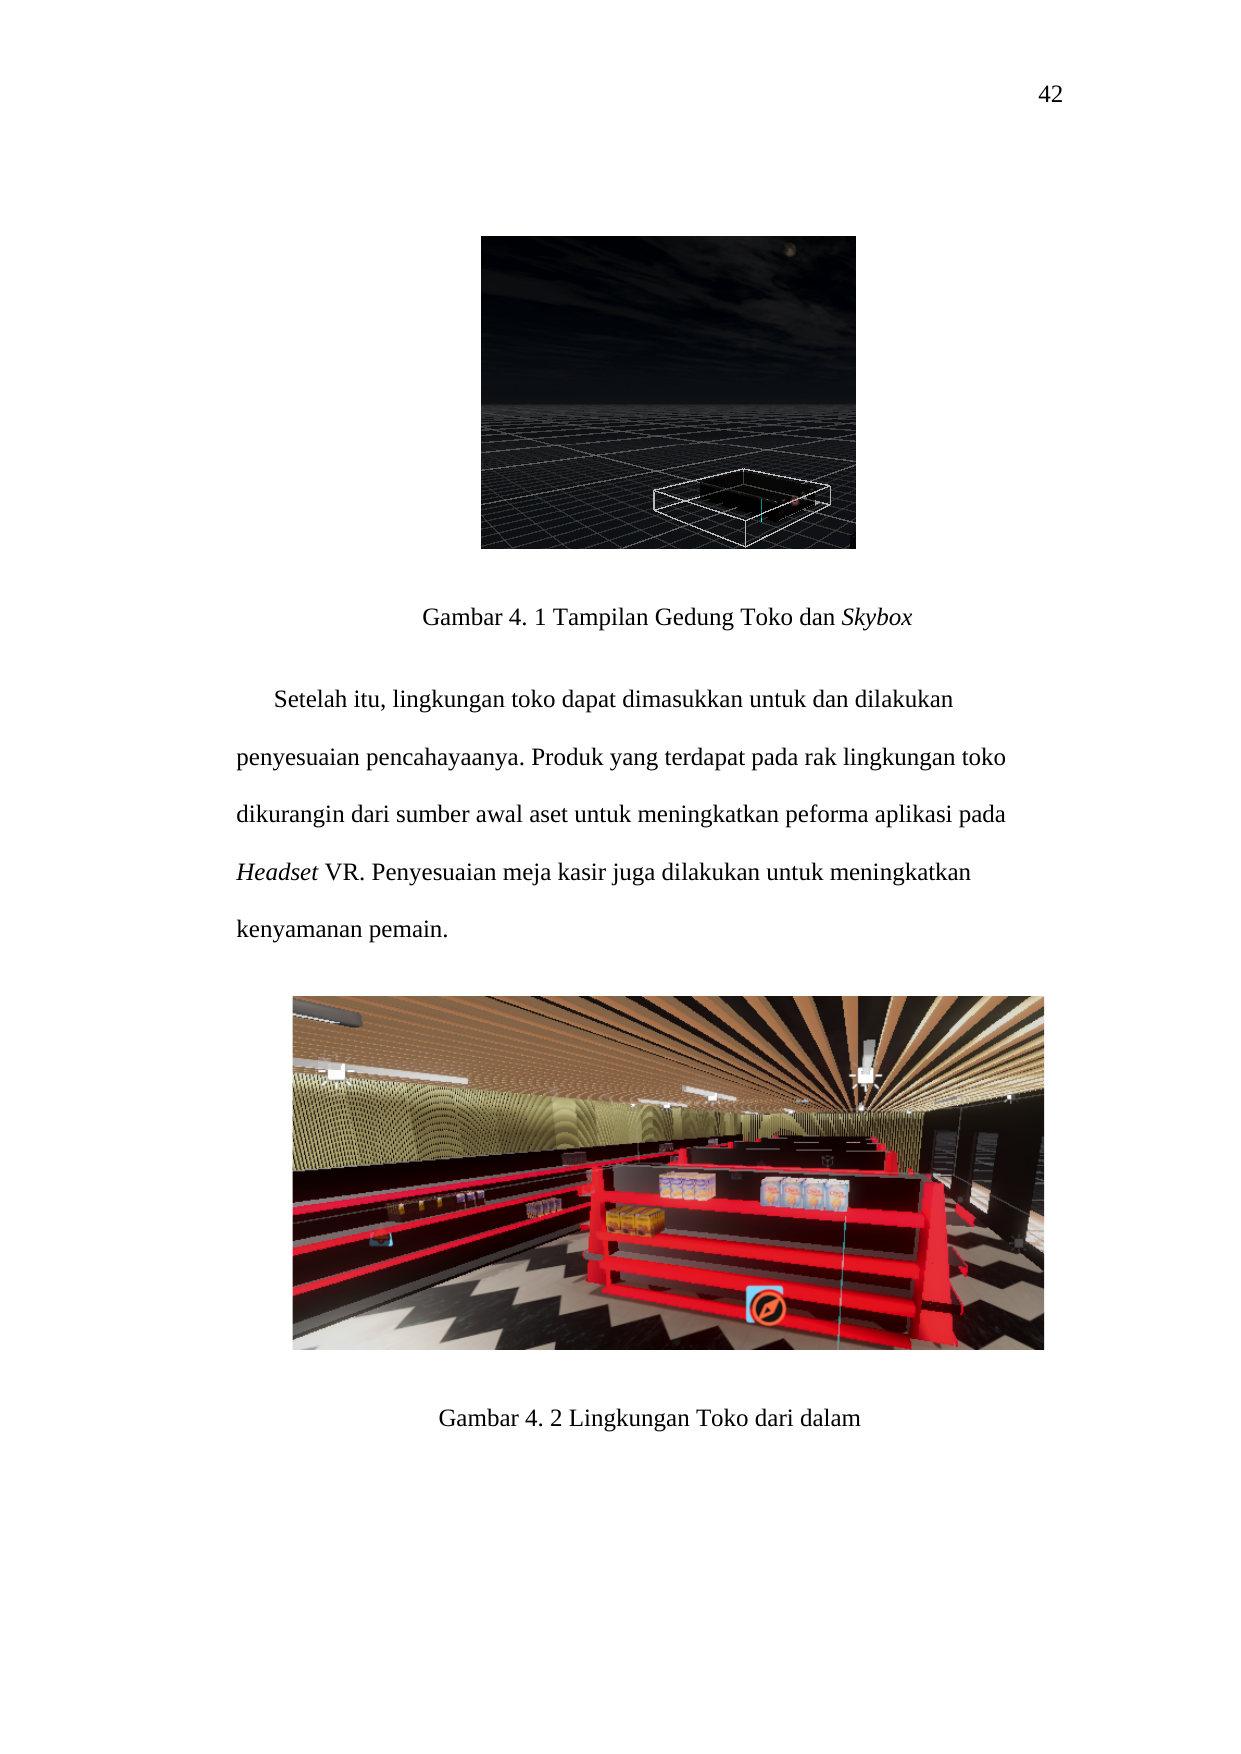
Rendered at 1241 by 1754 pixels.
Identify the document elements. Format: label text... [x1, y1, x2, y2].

picture [292, 996, 1045, 1350]
text Setelah itu, lingkungan toko dapat dimasukkan untuk dan dilakukan penyesuaian pencahayaanya. Produk yang terdapat pada rak lingkungan toko dikurangin dari sumber awal aset untuk meningkatkan peforma aplikasi pada Headset VR. Penyesuaian meja kasir juga dilakukan untuk meningkatkan kenyamanan pemain. [236, 684, 1063, 943]
text Gambar 4. 2 Lingkungan Toko dari dalam [236, 1403, 1063, 1432]
picture [481, 236, 856, 549]
text Gambar 4. 1 Tampilan Gedung Toko dan Skybox [236, 602, 1063, 631]
